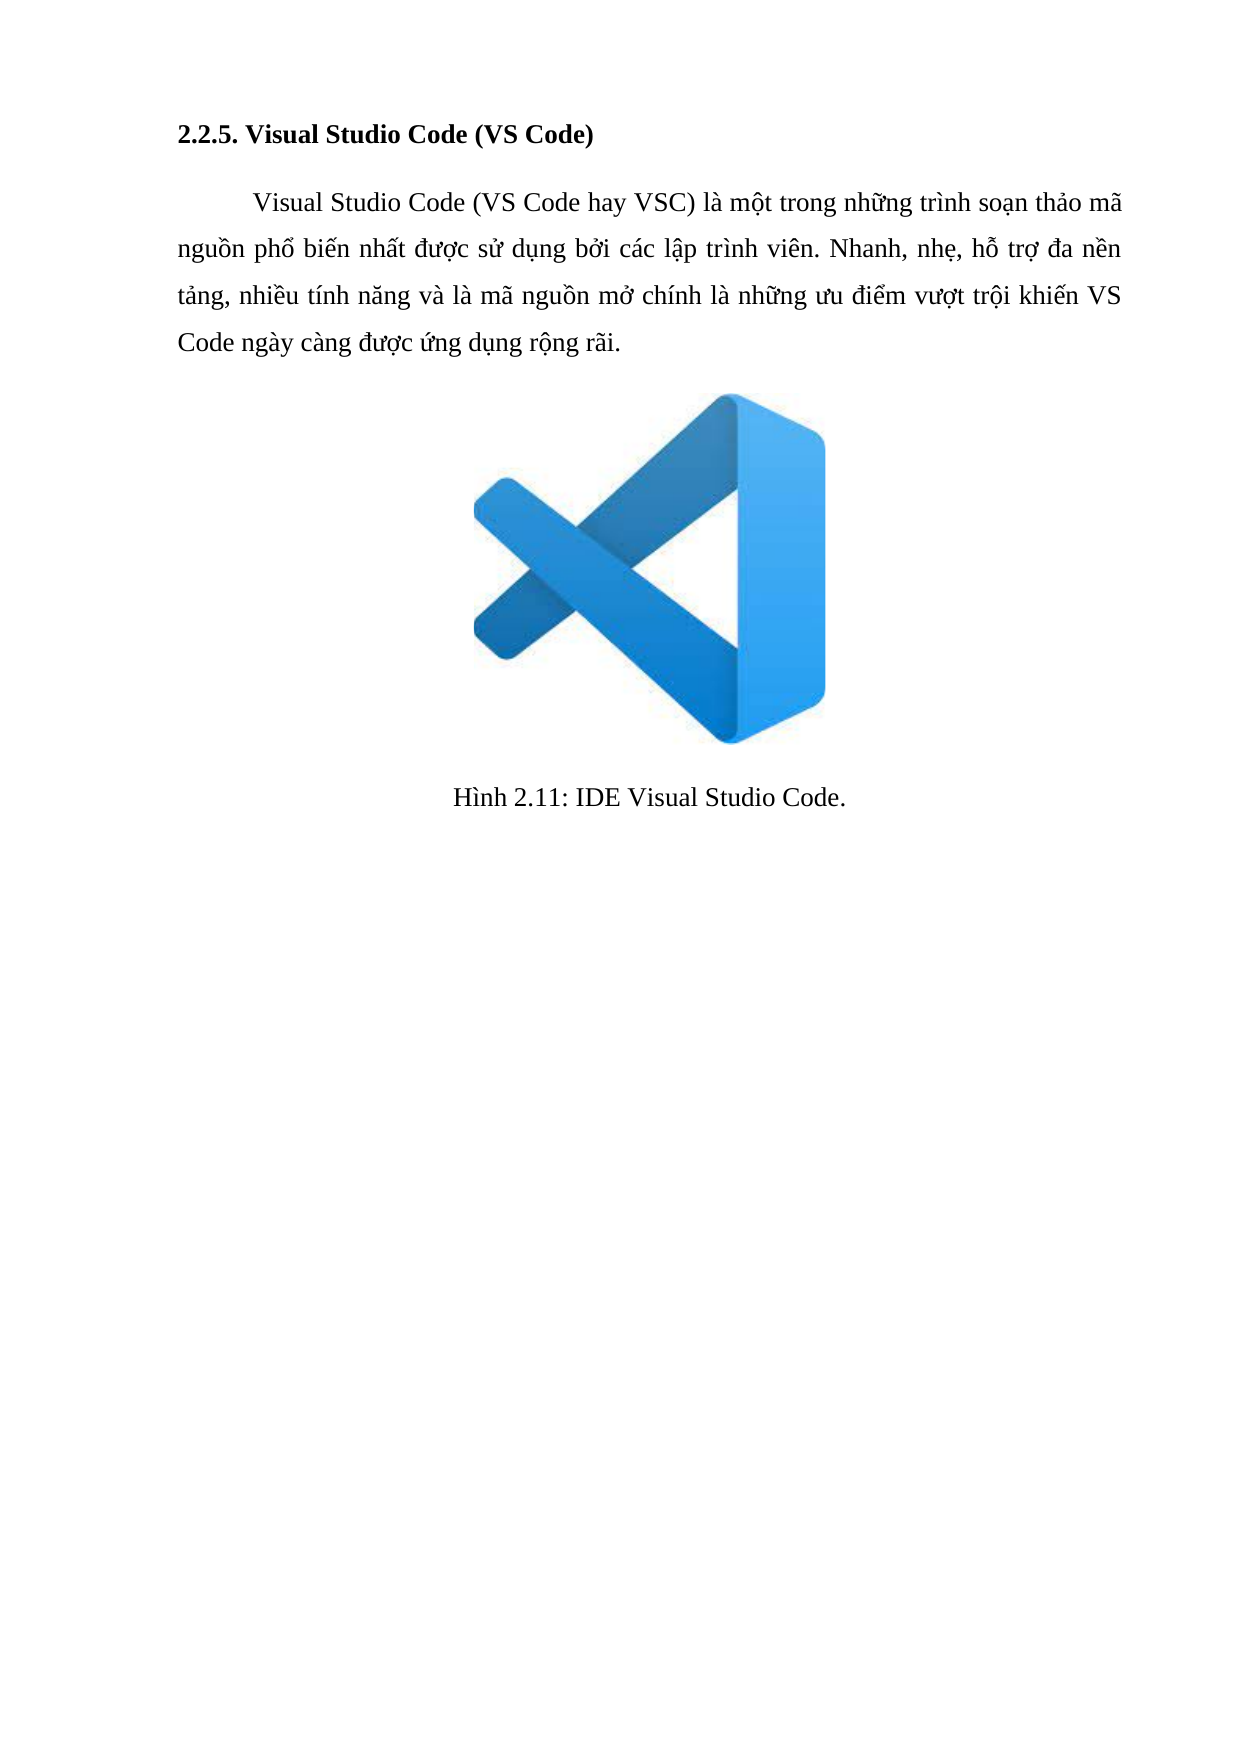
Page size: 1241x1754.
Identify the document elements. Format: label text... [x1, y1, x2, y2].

text 2.2.5. Visual Studio Code (VS Code) [177, 118, 1122, 149]
picture [473, 393, 826, 745]
text Visual Studio Code (VS Code hay VSC) là một trong những trình soạn thảo mã nguồn phổ biến nhất được sử dụng bởi các lập trình viên. Nhanh, nhẹ, hỗ trợ đa nền tảng, nhiều tính năng và là mã nguồn mở chính là những ưu điểm vượt trội khiến VS Code ngày càng được ứng dụng rộng rãi. [177, 186, 1122, 357]
